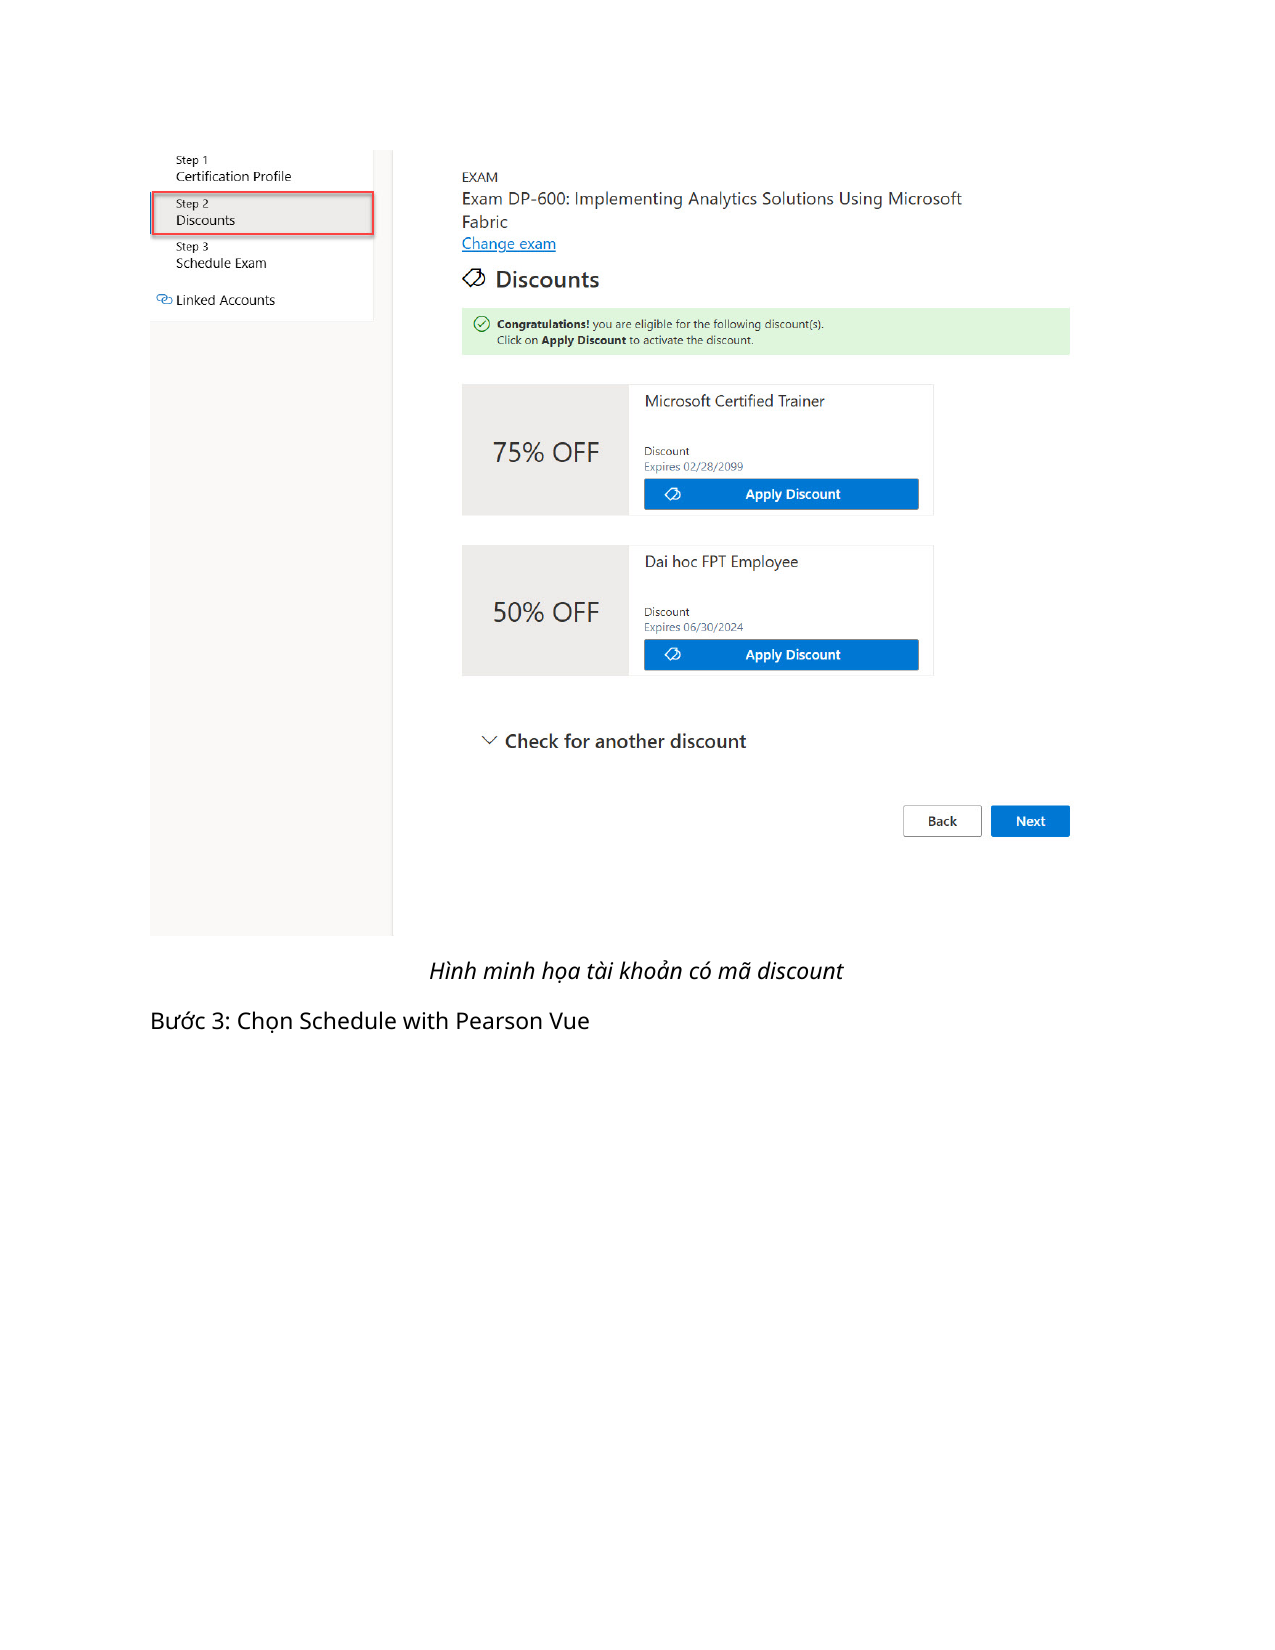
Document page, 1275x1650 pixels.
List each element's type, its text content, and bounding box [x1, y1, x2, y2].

text Hình minh họa tài khoản có mã discount [150, 955, 1125, 986]
picture [150, 150, 1125, 936]
text Bước 3: Chọn Schedule with Pearson Vue [150, 1005, 1125, 1036]
